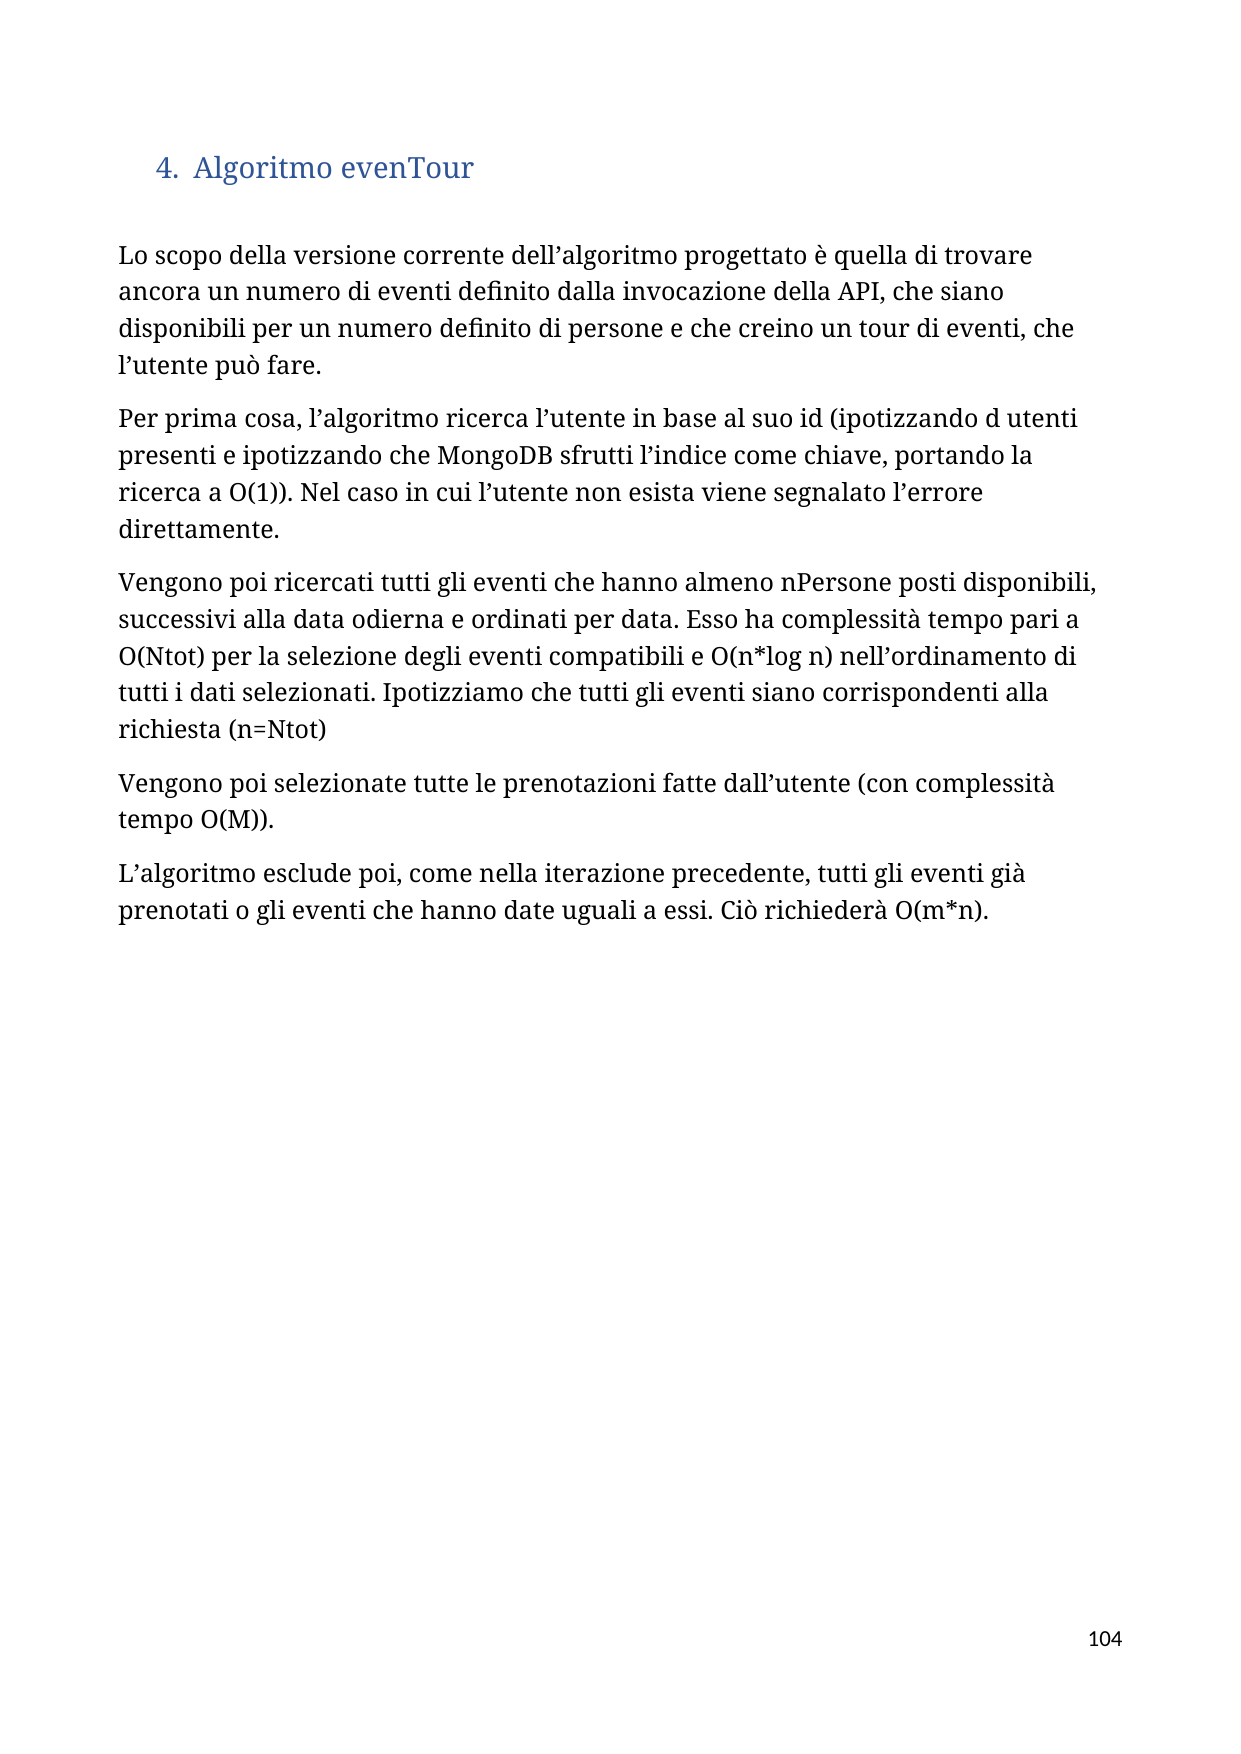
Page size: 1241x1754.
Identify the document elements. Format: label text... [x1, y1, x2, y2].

text Vengono poi selezionate tutte le prenotazioni fatte dall’utente (con complessità tempo O(M)). [118, 765, 1122, 836]
subtitle Algoritmo evenTour [156, 148, 1122, 187]
text Per prima cosa, l’algoritmo ricerca l’utente in base al suo id (ipotizzando d utenti presenti e ipotizzando che MongoDB sfrutti l’indice come chiave, portando la ricerca a O(1)). Nel caso in cui l’utente non esista viene segnalato l’errore direttamente. [118, 401, 1122, 545]
text Vengono poi ricercati tutti gli eventi che hanno almeno nPersone posti disponibili, successivi alla data odierna e ordinati per data. Esso ha complessità tempo pari a O(Ntot) per la selezione degli eventi compatibili e O(n*log n) nell’ordinamento di tutti i dati selezionati. Ipotizziamo che tutti gli eventi siano corrispondenti alla richiesta (n=Ntot) [118, 565, 1122, 746]
text Lo scopo della versione corrente dell’algoritmo progettato è quella di trovare ancora un numero di eventi definito dalla invocazione della API, che siano disponibili per un numero definito di persone e che creino un tour di eventi, che l’utente può fare. [118, 237, 1122, 382]
text L’algoritmo esclude poi, come nella iterazione precedente, tutti gli eventi già prenotati o gli eventi che hanno date uguali a essi. Ciò richiederà O(m*n). [118, 856, 1122, 926]
